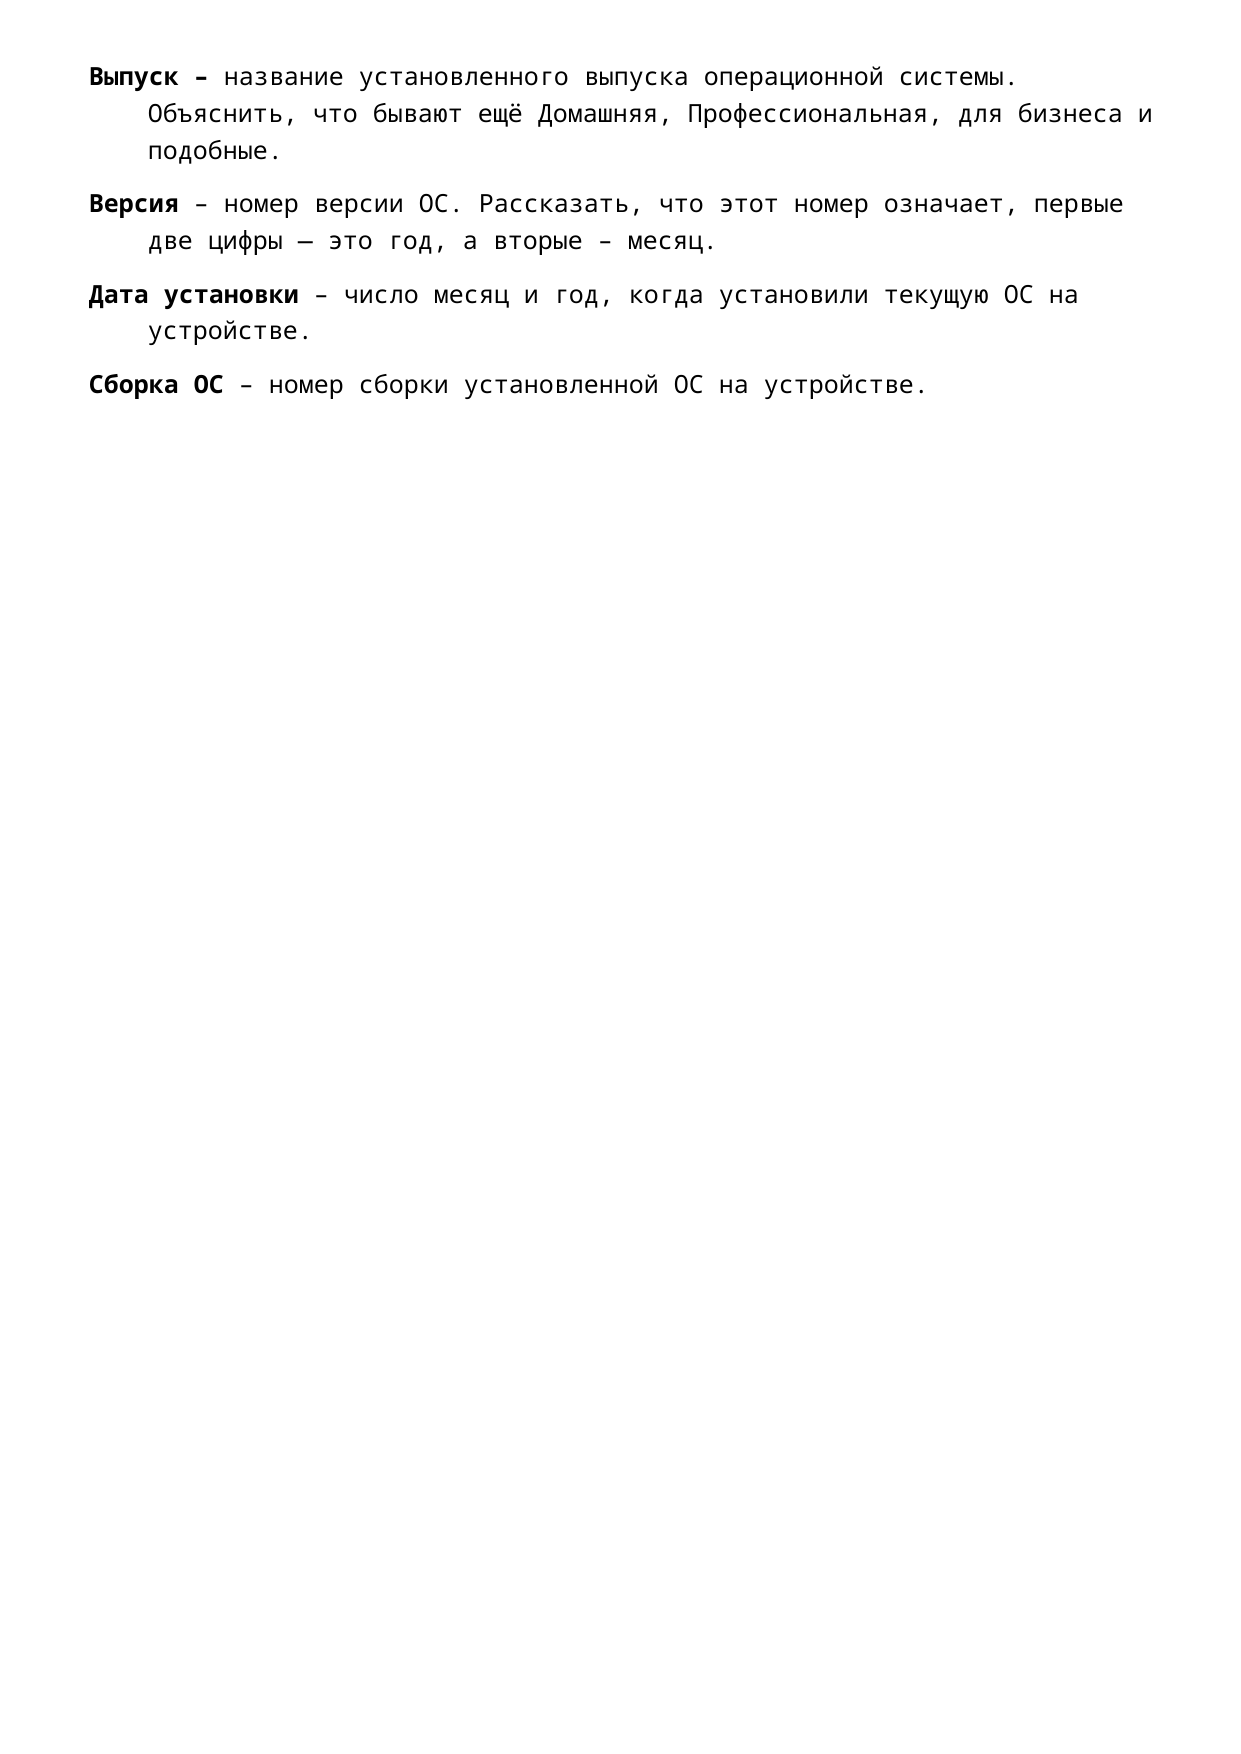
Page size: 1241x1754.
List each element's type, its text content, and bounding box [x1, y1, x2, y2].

text Выпуск – название установленного выпуска операционной системы. Объяснить, что бывают ещё Домашняя, Профессиональная, для бизнеса и подобные. [89, 59, 1181, 167]
text Сборка ОС – номер сборки установленной ОС на устройстве. [89, 366, 1181, 401]
text Дата установки – число месяц и год, когда установили текущую ОС на устройстве. [89, 276, 1181, 347]
text Версия – номер версии ОС. Рассказать, что этот номер означает, первые две цифры — это год, а вторые – месяц. [89, 186, 1181, 257]
